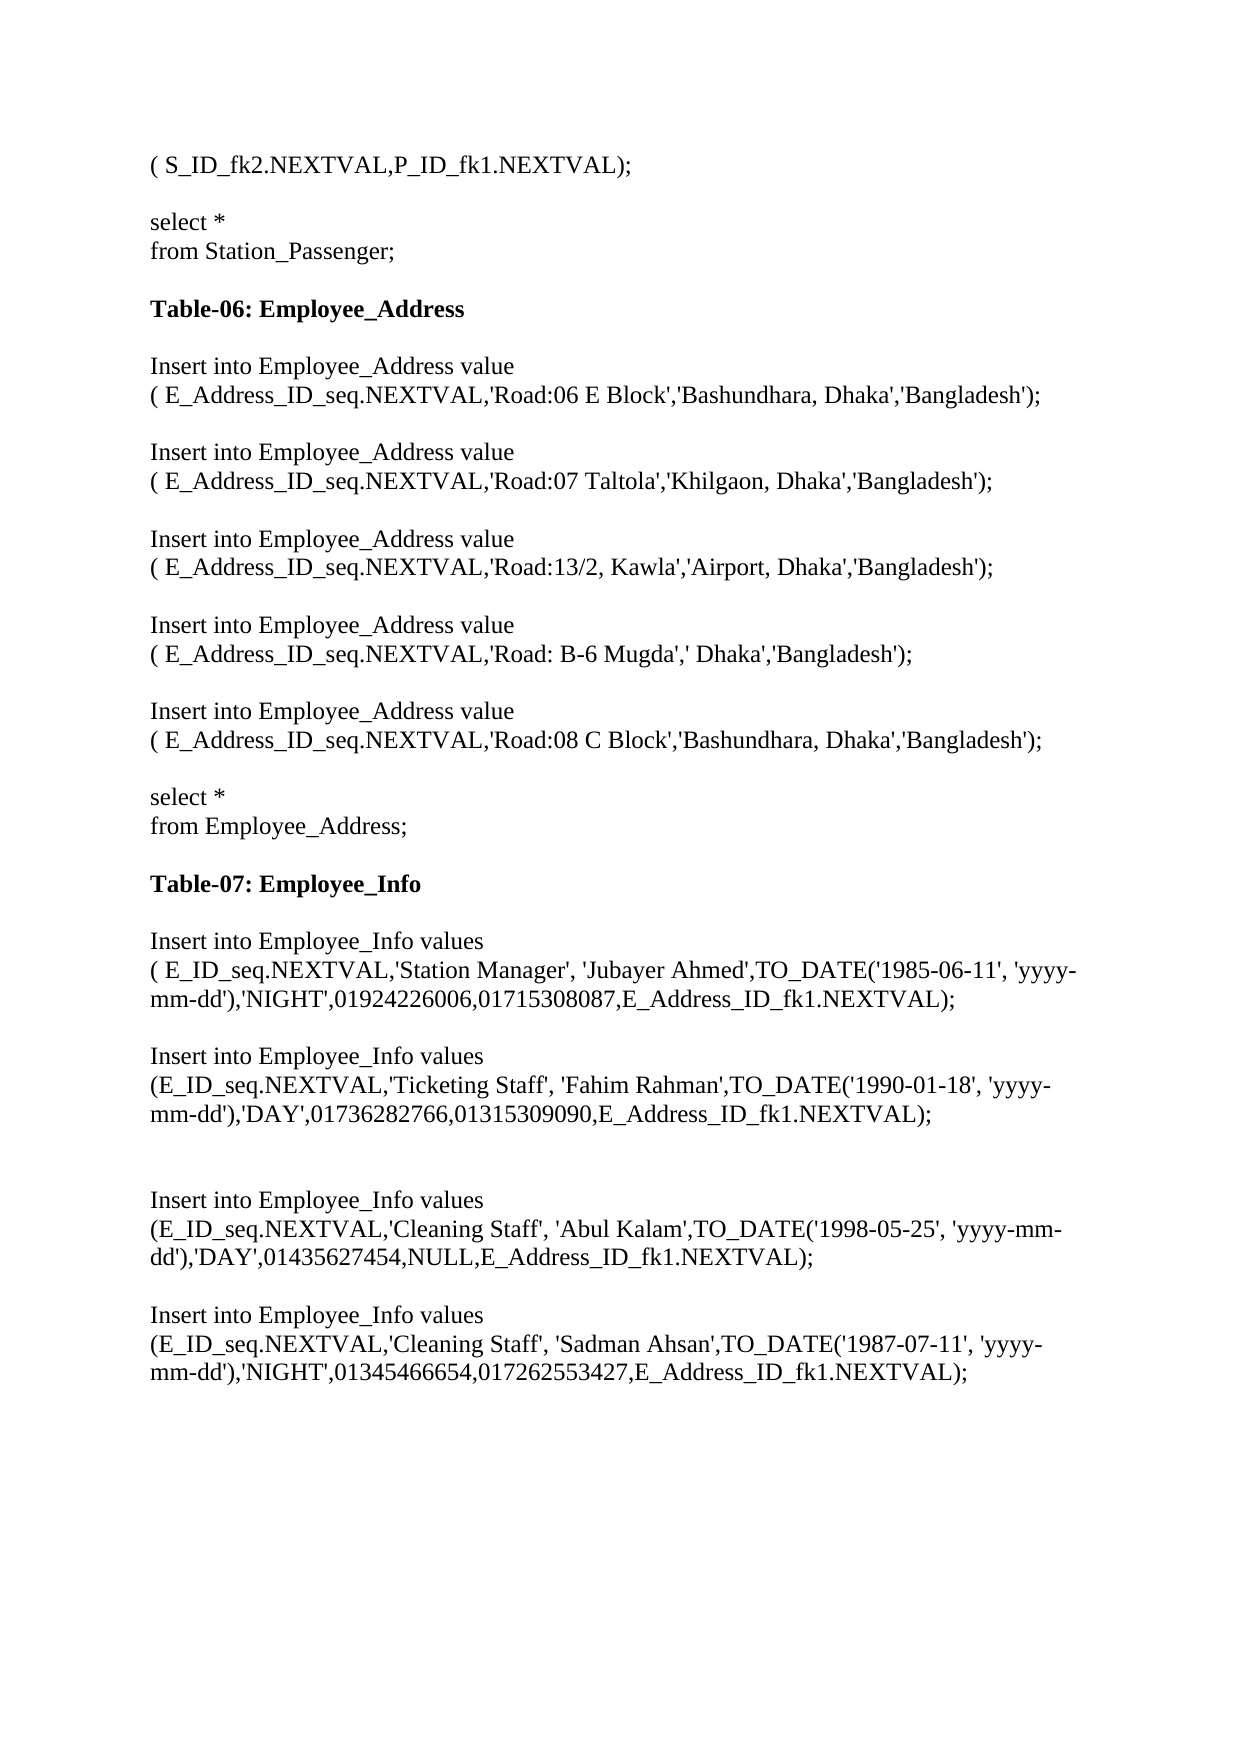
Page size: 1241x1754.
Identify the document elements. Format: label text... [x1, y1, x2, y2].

text Insert into Employee_Address value [150, 351, 1090, 380]
text Insert into Employee_Info values [150, 1041, 1090, 1070]
text ( S_ID_fk2.NEXTVAL,P_ID_fk1.NEXTVAL); [150, 150, 1090, 179]
text Insert into Employee_Info values [150, 926, 1090, 955]
text ( E_Address_ID_seq.NEXTVAL,'Road:07 Taltola','Khilgaon, Dhaka','Bangladesh'); [150, 466, 1090, 495]
text Insert into Employee_Info values [150, 1185, 1090, 1214]
text Insert into Employee_Address value [150, 524, 1090, 552]
text Table-07: Employee_Info [150, 869, 1090, 897]
text (E_ID_seq.NEXTVAL,'Ticketing Staff', 'Fahim Rahman',TO_DATE('1990-01-18', 'yyyy-mm-dd'),'DAY',01736282766,01315309090,E_Address_ID_fk1.NEXTVAL); [150, 1070, 1090, 1127]
text Insert into Employee_Address value [150, 437, 1090, 466]
text (E_ID_seq.NEXTVAL,'Cleaning Staff', 'Abul Kalam',TO_DATE('1998-05-25', 'yyyy-mm-dd'),'DAY',01435627454,NULL,E_Address_ID_fk1.NEXTVAL); [150, 1214, 1090, 1271]
text ( E_Address_ID_seq.NEXTVAL,'Road:13/2, Kawla','Airport, Dhaka','Bangladesh'); [150, 552, 1090, 581]
text ( E_ID_seq.NEXTVAL,'Station Manager', 'Jubayer Ahmed',TO_DATE('1985-06-11', 'yyyy-mm-dd'),'NIGHT',01924226006,01715308087,E_Address_ID_fk1.NEXTVAL); [150, 955, 1090, 1012]
text select * [150, 782, 1090, 811]
text Table-06: Employee_Address [150, 294, 1090, 322]
text Insert into Employee_Address value [150, 610, 1090, 639]
text select * [150, 207, 1090, 236]
text Insert into Employee_Info values [150, 1300, 1090, 1329]
text ( E_Address_ID_seq.NEXTVAL,'Road:06 E Block','Bashundhara, Dhaka','Bangladesh'); [150, 380, 1090, 409]
text ( E_Address_ID_seq.NEXTVAL,'Road: B-6 Mugda',' Dhaka','Bangladesh'); [150, 639, 1090, 667]
text Insert into Employee_Address value [150, 696, 1090, 725]
text from Station_Passenger; [150, 236, 1090, 265]
text (E_ID_seq.NEXTVAL,'Cleaning Staff', 'Sadman Ahsan',TO_DATE('1987-07-11', 'yyyy-mm-dd'),'NIGHT',01345466654,017262553427,E_Address_ID_fk1.NEXTVAL); [150, 1329, 1090, 1386]
text ( E_Address_ID_seq.NEXTVAL,'Road:08 C Block','Bashundhara, Dhaka','Bangladesh'); [150, 725, 1090, 754]
text from Employee_Address; [150, 811, 1090, 840]
